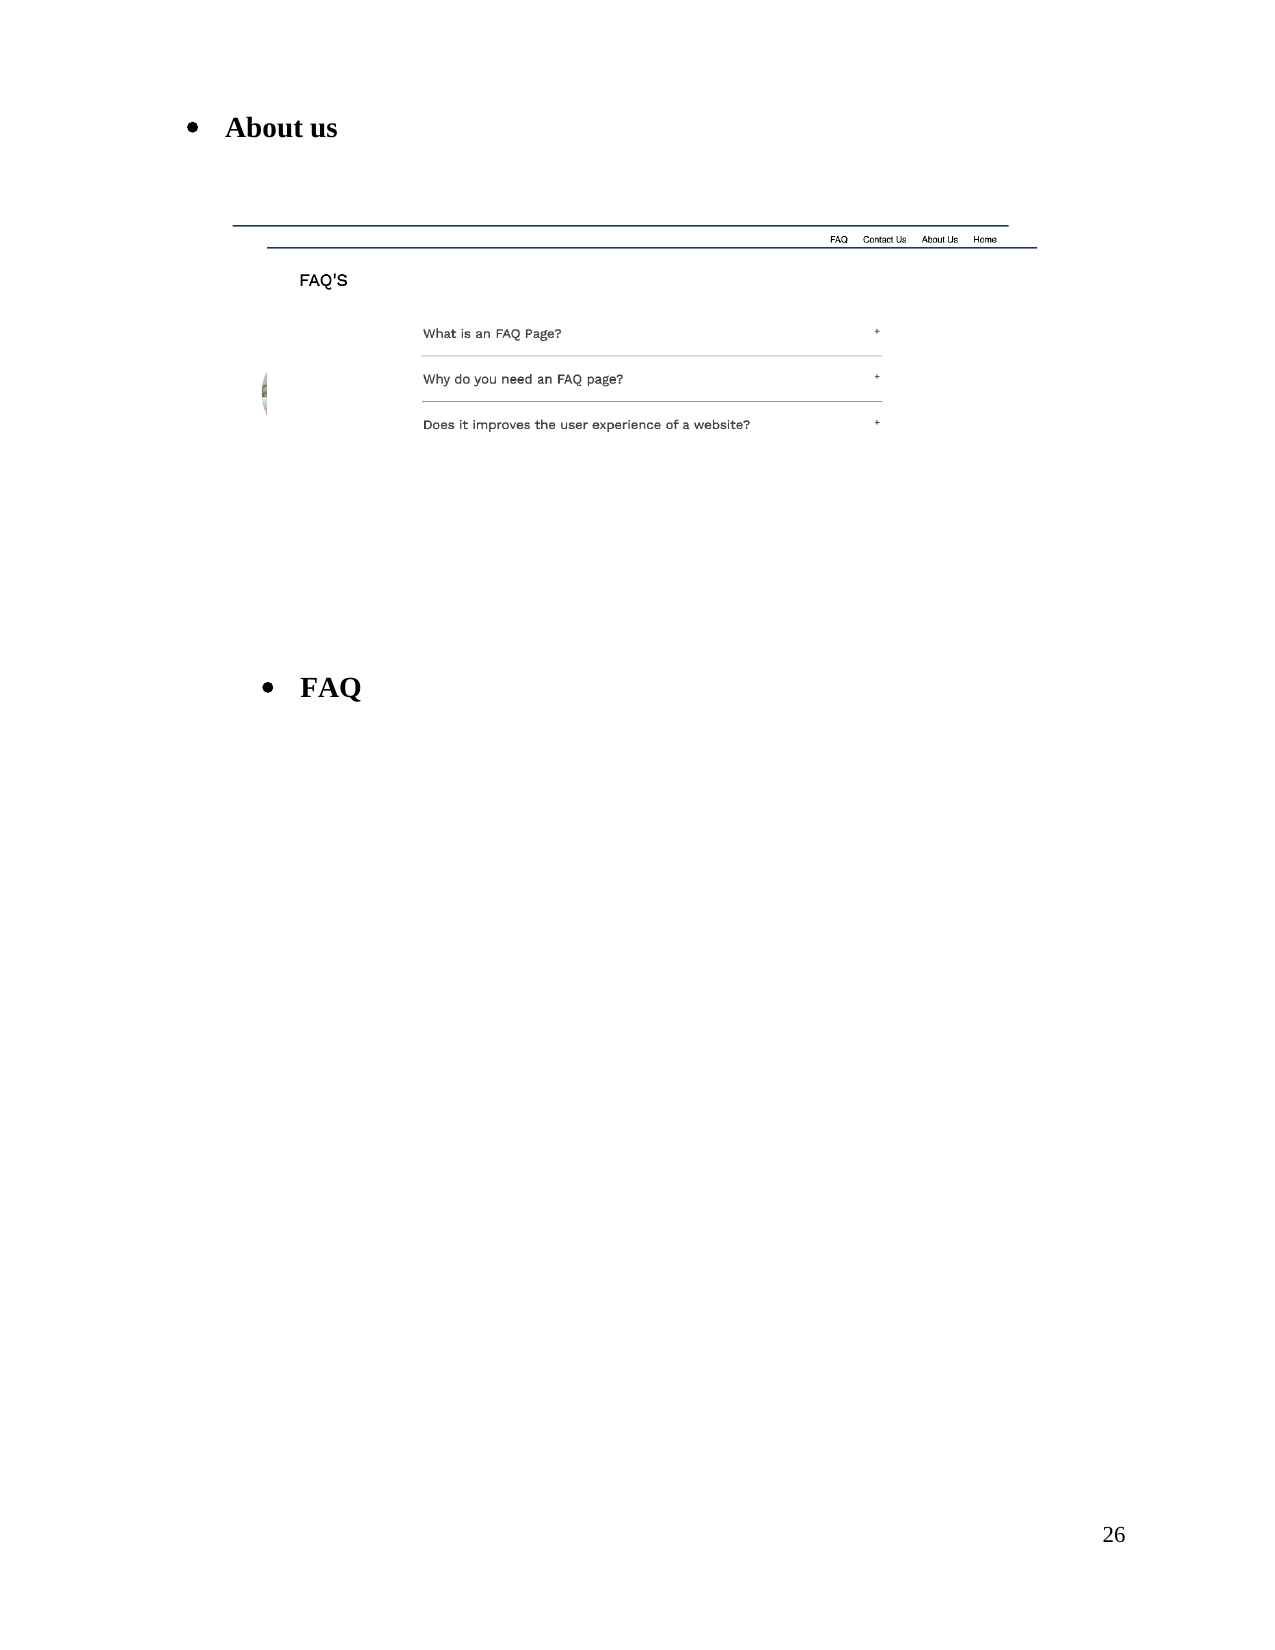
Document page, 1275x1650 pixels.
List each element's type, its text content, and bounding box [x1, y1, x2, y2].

picture [232, 225, 1038, 671]
list About us [187, 110, 1221, 144]
list FAQ [263, 652, 436, 704]
